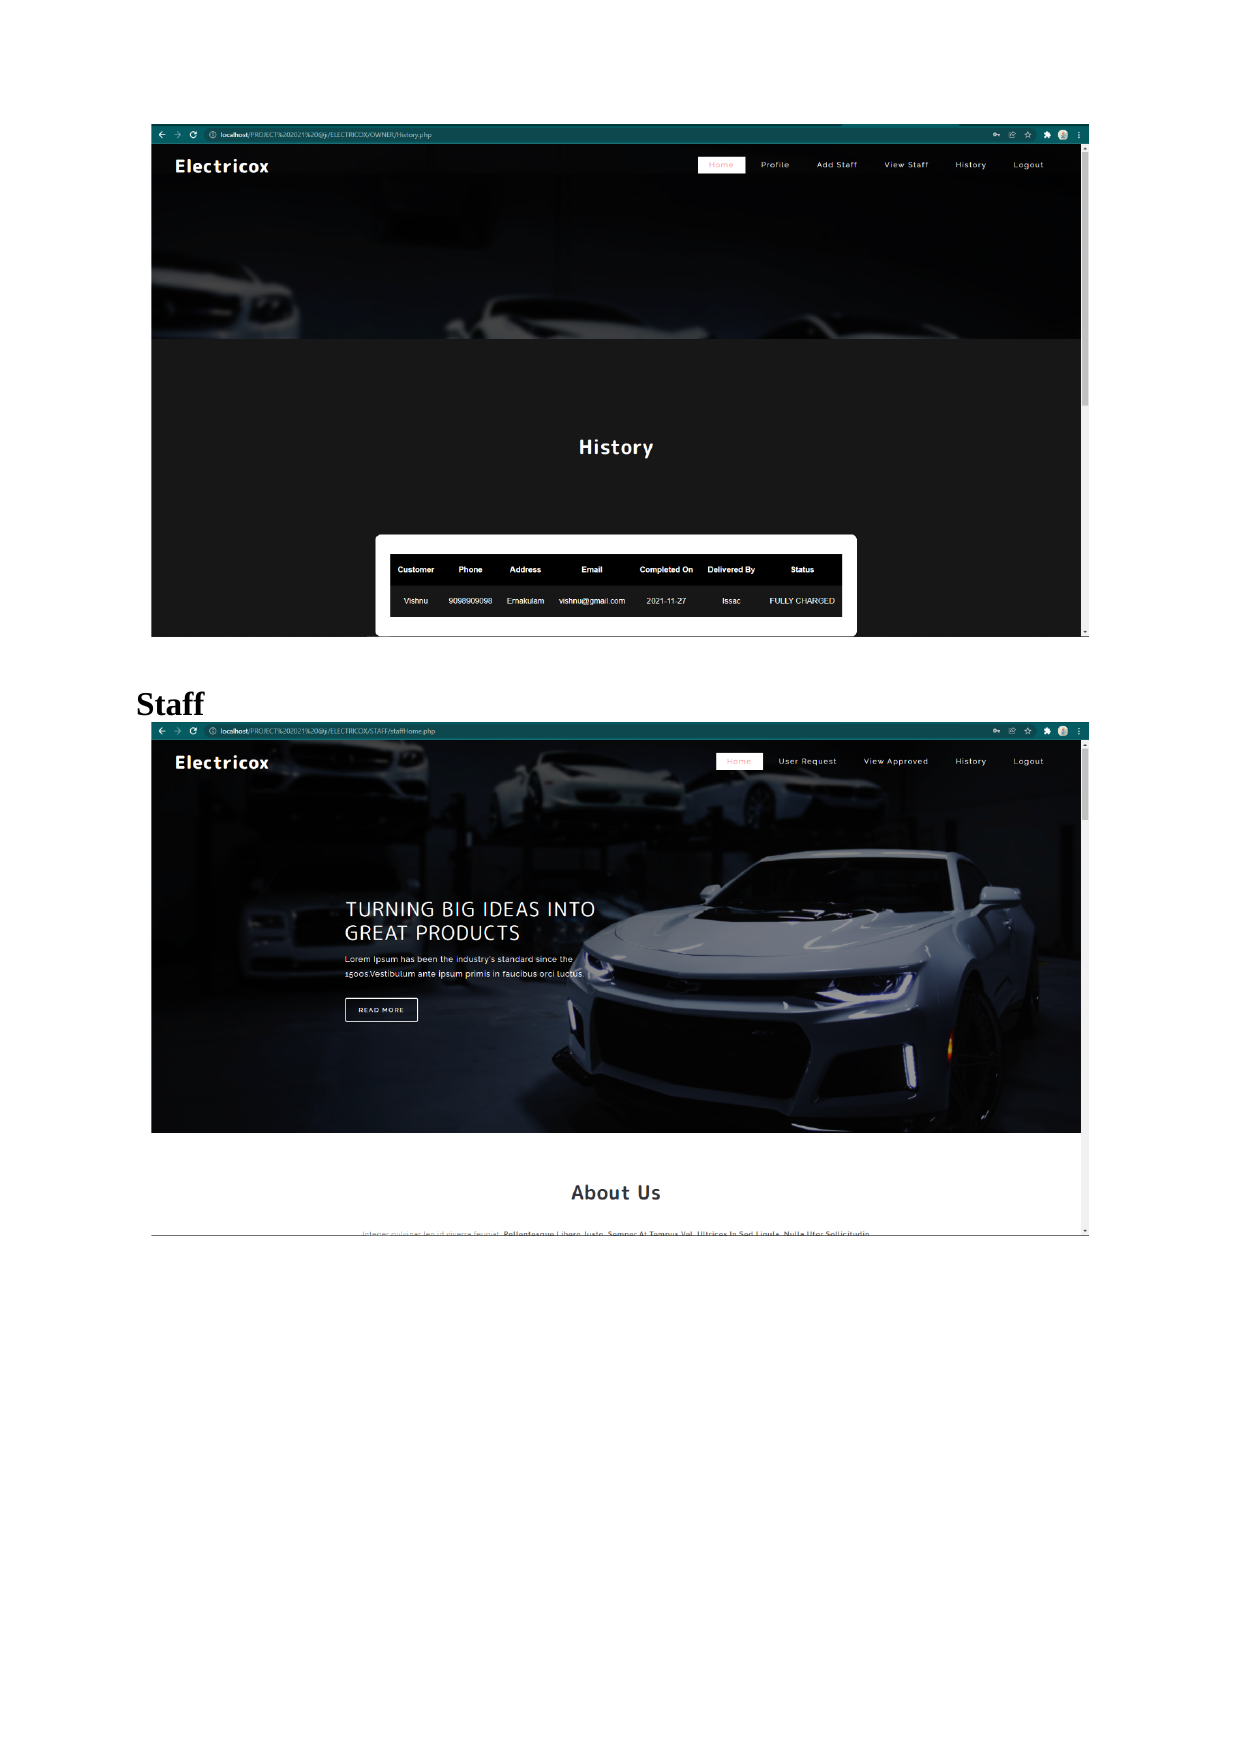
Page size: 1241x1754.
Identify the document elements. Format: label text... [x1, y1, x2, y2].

picture [151, 722, 1089, 1236]
text Staff [136, 684, 1104, 723]
picture [151, 124, 1089, 637]
